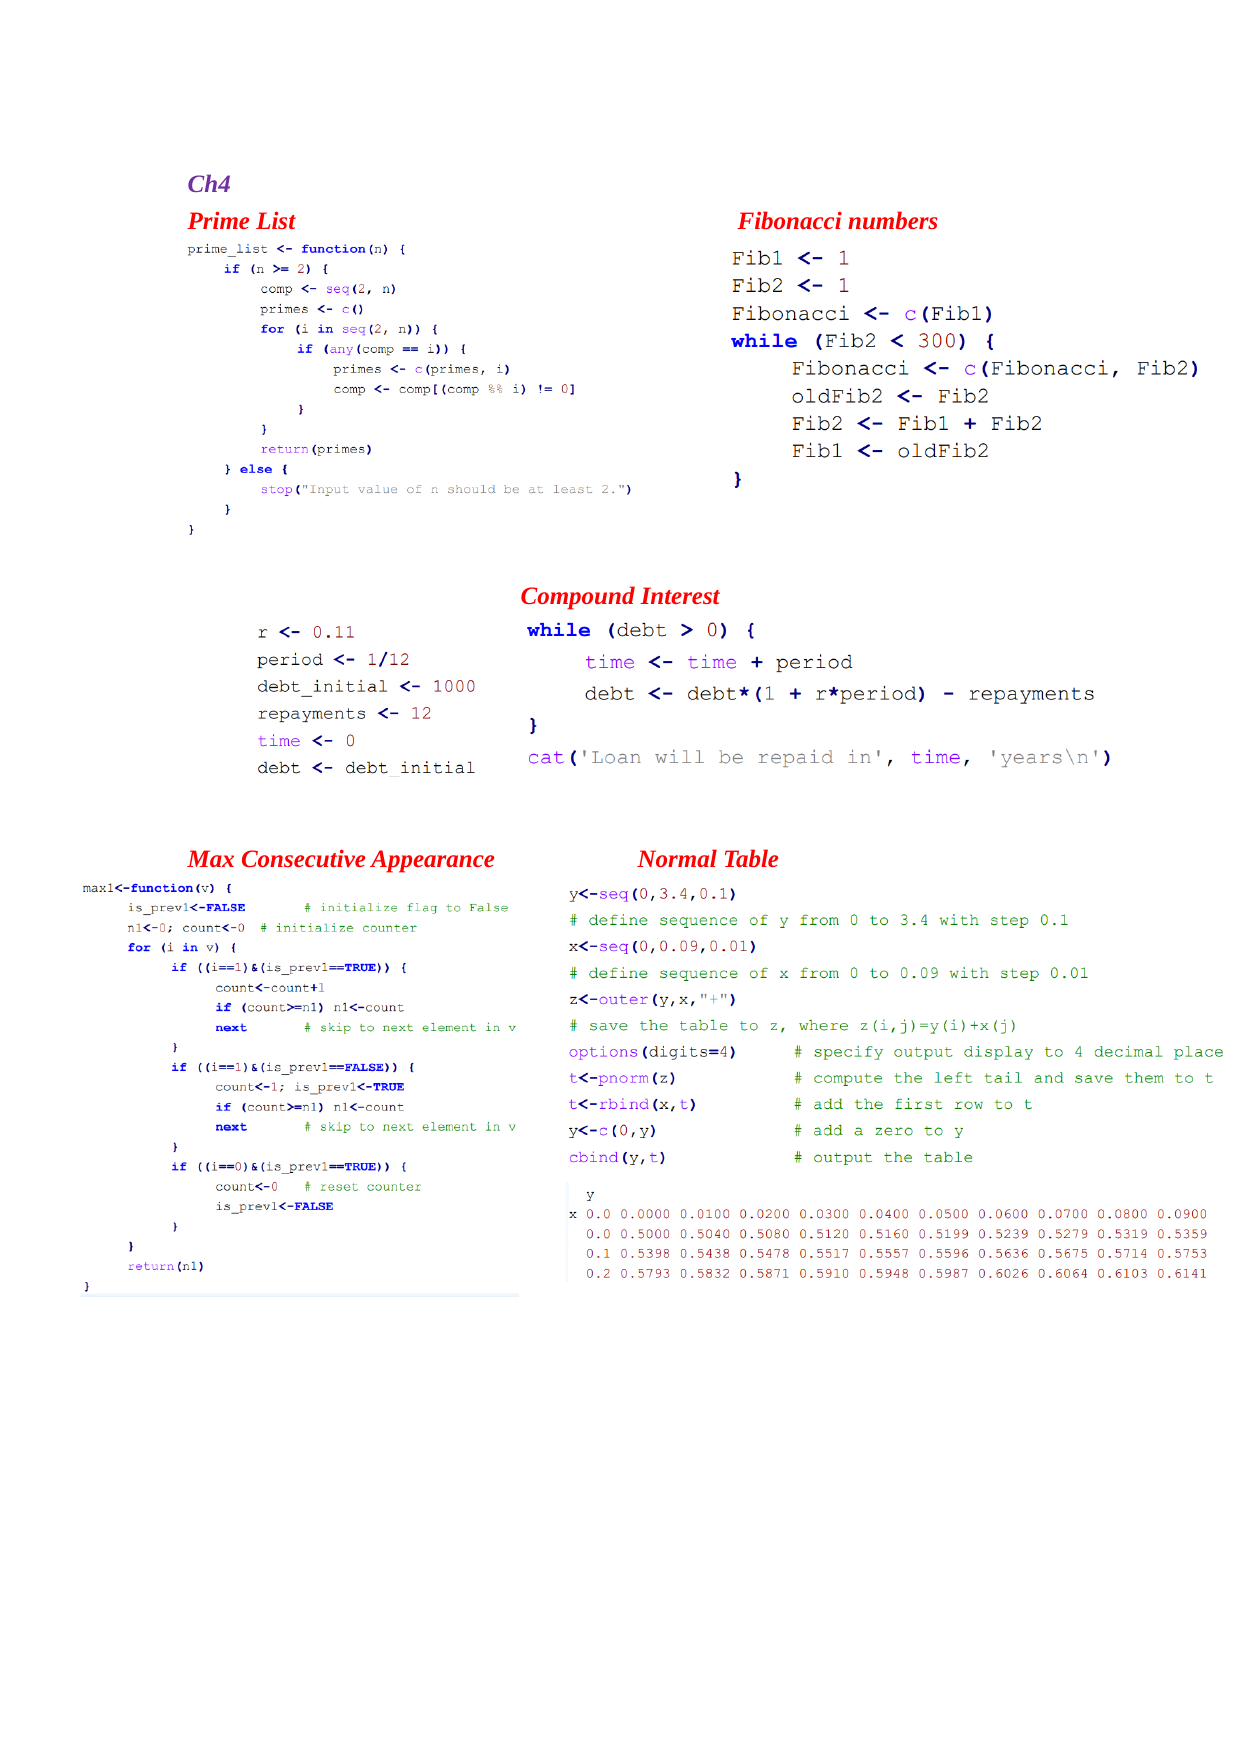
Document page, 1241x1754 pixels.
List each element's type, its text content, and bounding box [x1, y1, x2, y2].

picture [187, 239, 633, 535]
picture [80, 882, 519, 1297]
picture [522, 620, 1118, 772]
picture [254, 620, 478, 777]
text Compound Interest [187, 577, 1053, 614]
text Max Consecutive Appearance Normal Table [187, 839, 1053, 877]
picture [564, 882, 1227, 1166]
picture [565, 1182, 1210, 1282]
picture [728, 245, 1202, 490]
text Prime List Fibonacci numbers [187, 202, 1053, 239]
text Ch4 [187, 164, 1053, 202]
